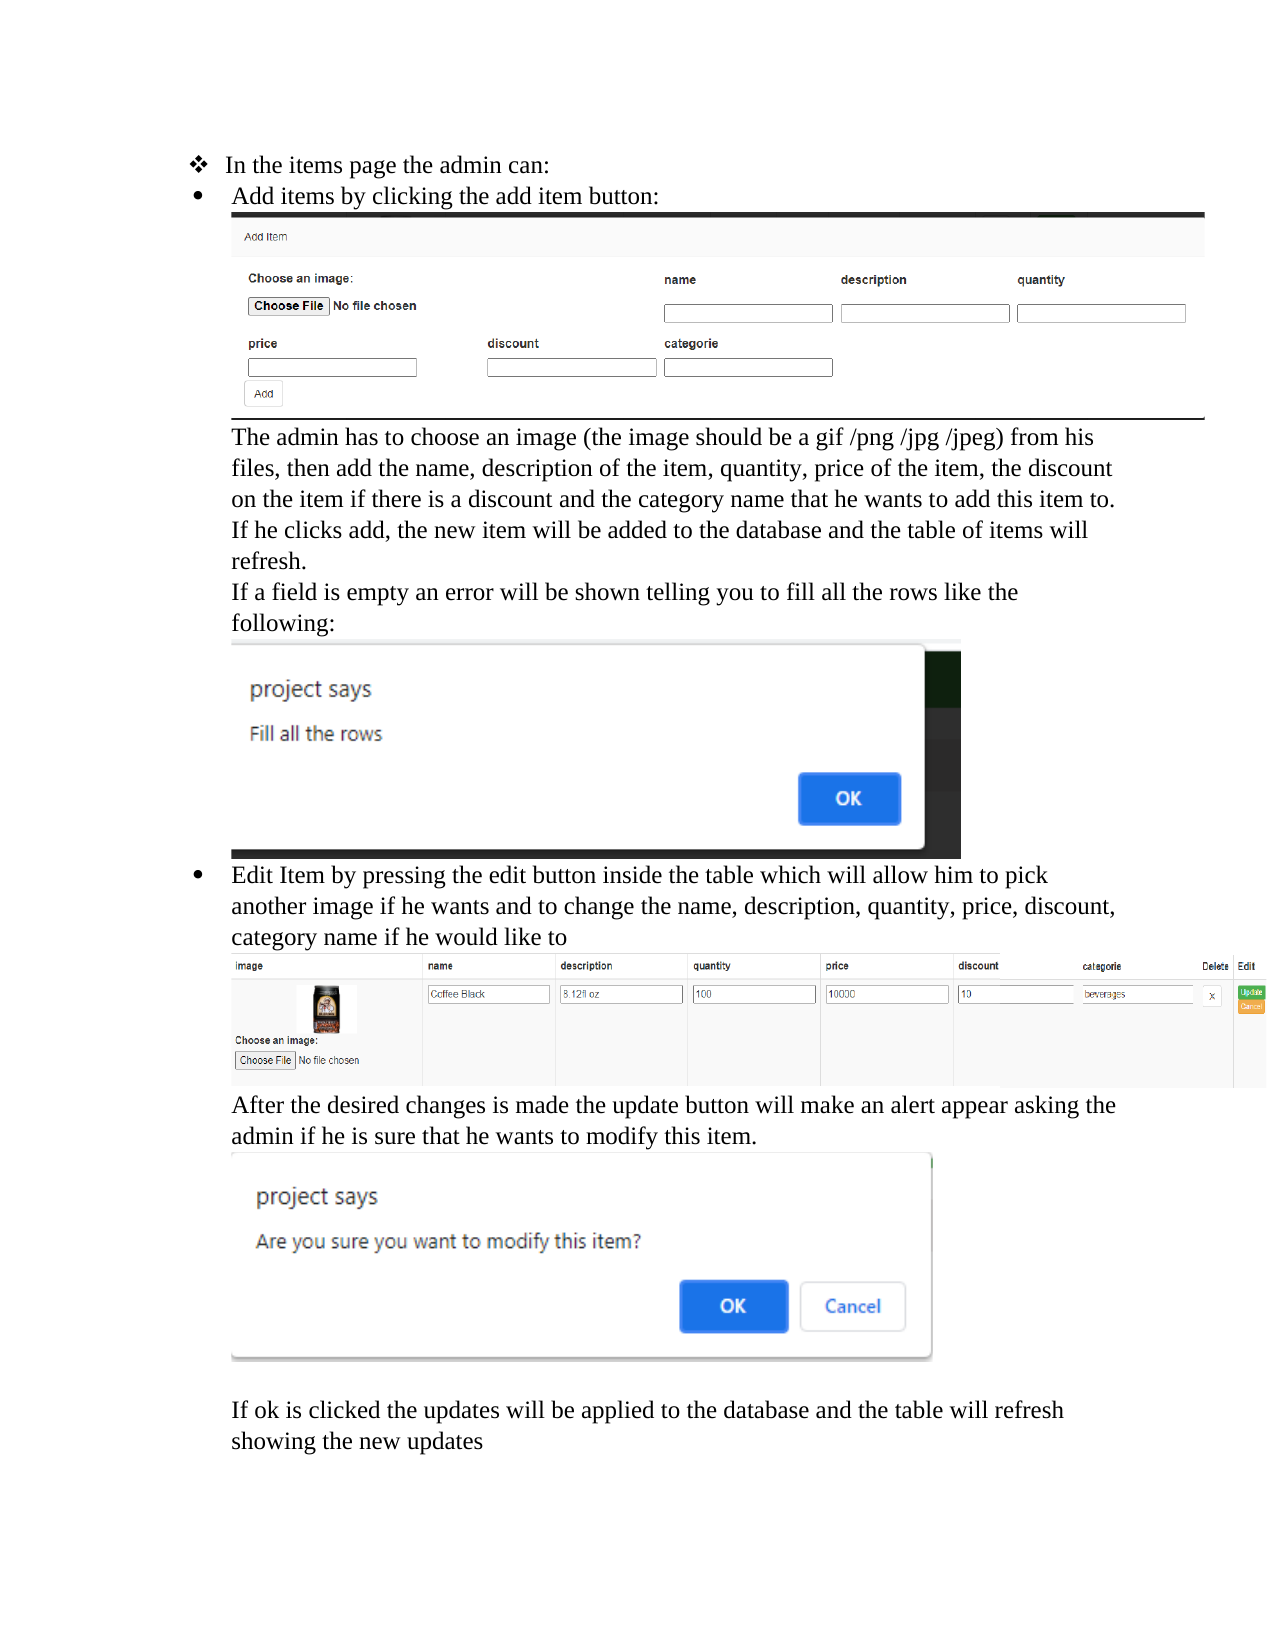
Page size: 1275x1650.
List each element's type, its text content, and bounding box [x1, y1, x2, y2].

picture [231, 639, 961, 859]
list If a field is empty an error will be shown telling you to fill all the rows like the following: [231, 577, 1125, 637]
list The admin has to choose an image (the image should be a gif /png /jpg /jpeg) from his files, then add the name, description of the item, quantity, price of the item, the discount on the item if there is a discount and the category name that he wants to add this item to. [231, 422, 1125, 513]
list If ok is clicked the updates will be applied to the database and the table will refresh showing the new updates [231, 1395, 1125, 1454]
list If he clicks add, the new item will be added to the database and the table of items will refresh. [231, 515, 1125, 575]
list Edit Item by pressing the edit button inside the table which will allow him to pick another image if he wants and to change the name, description, quantity, price, discount, category name if he would like to [194, 860, 1125, 951]
picture [231, 1152, 933, 1362]
picture [231, 212, 1205, 420]
list After the desired changes is made the update button will make an alert appear asking the admin if he is sure that he wants to modify this item. [231, 1090, 1125, 1150]
list In the items page the admin can: [187, 150, 1125, 179]
picture [231, 953, 1267, 1088]
list Add items by clicking the add item button: [194, 181, 1125, 210]
